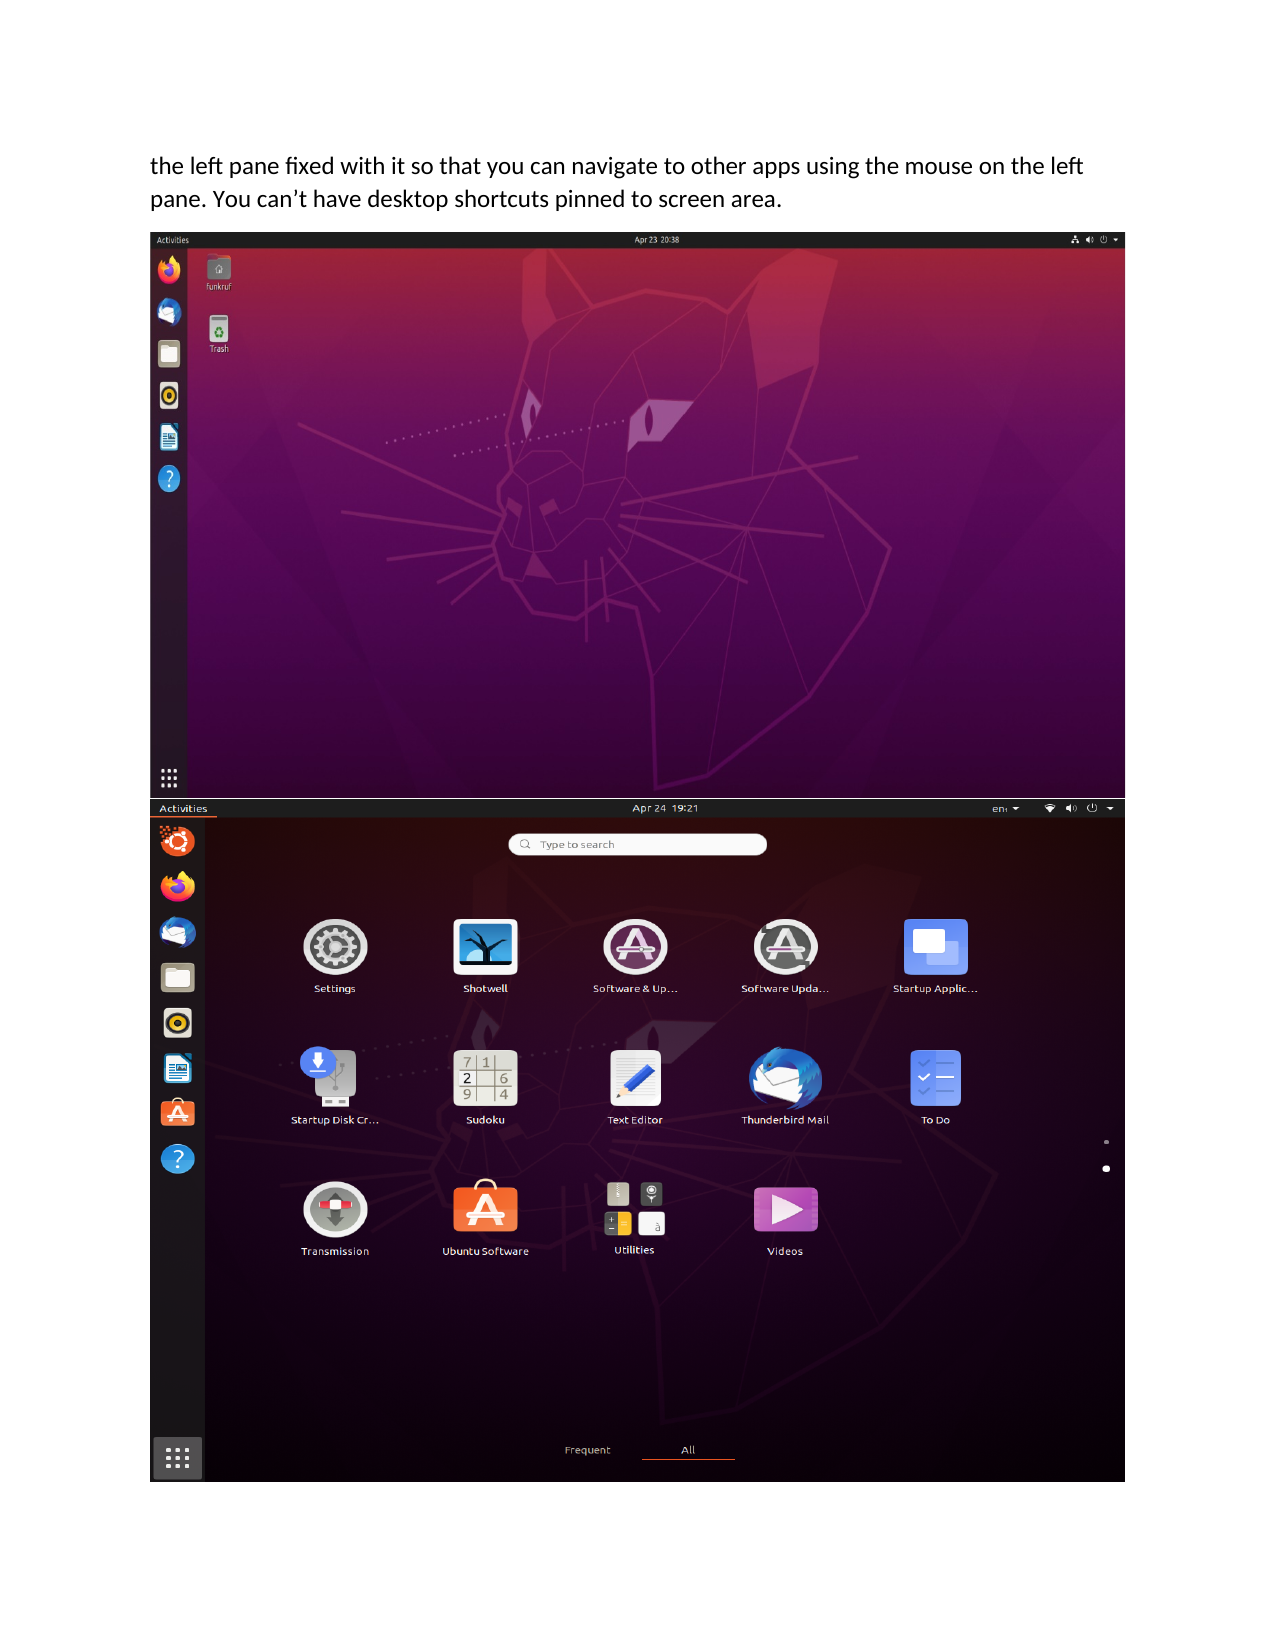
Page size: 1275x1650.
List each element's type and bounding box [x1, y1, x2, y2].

picture [150, 799, 1125, 1482]
text [150, 150, 1125, 213]
picture [150, 232, 1125, 798]
